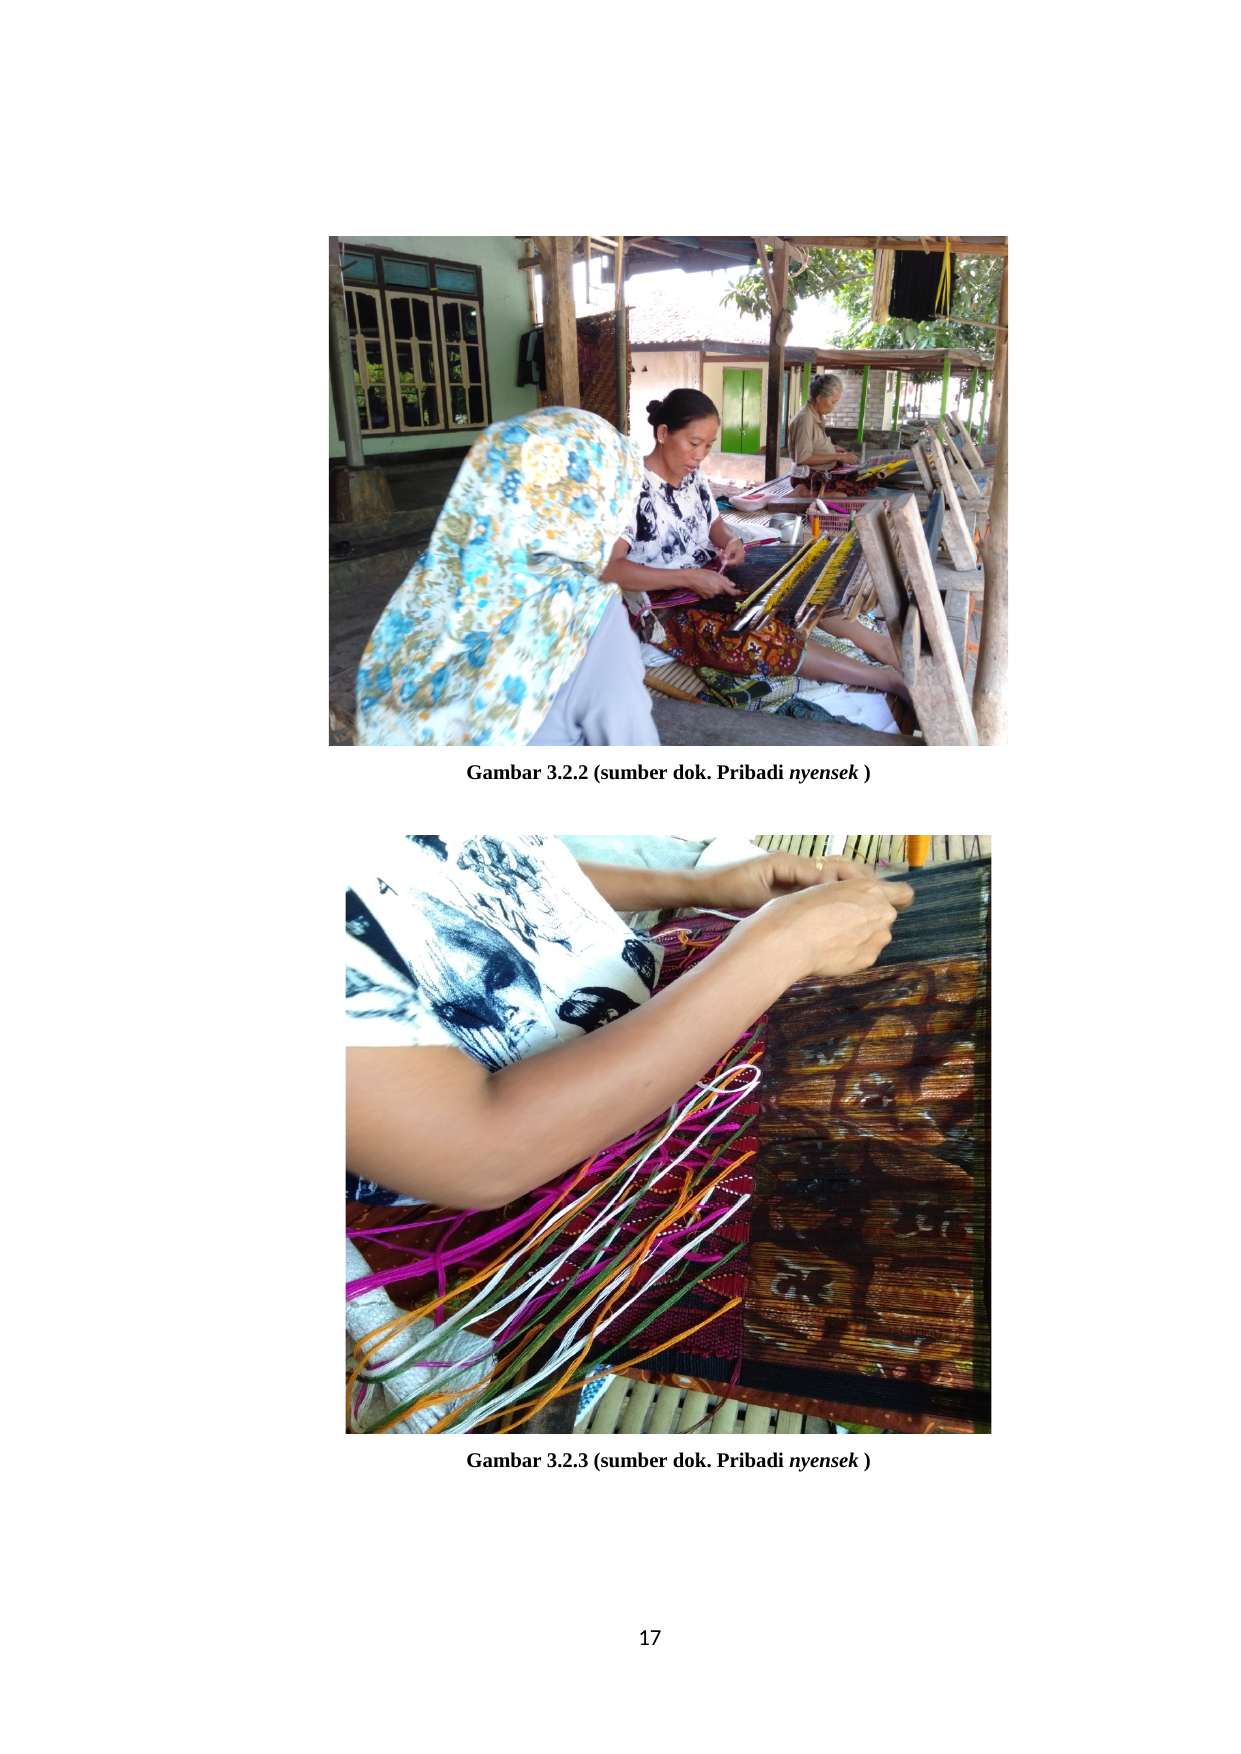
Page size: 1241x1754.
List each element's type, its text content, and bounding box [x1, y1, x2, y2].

list Gambar 3.2.3 (sumber dok. Pribadi nyensek ) [274, 1448, 1063, 1472]
picture [345, 835, 992, 1434]
picture [328, 236, 1009, 746]
list Gambar 3.2.2 (sumber dok. Pribadi nyensek ) [274, 759, 1063, 784]
